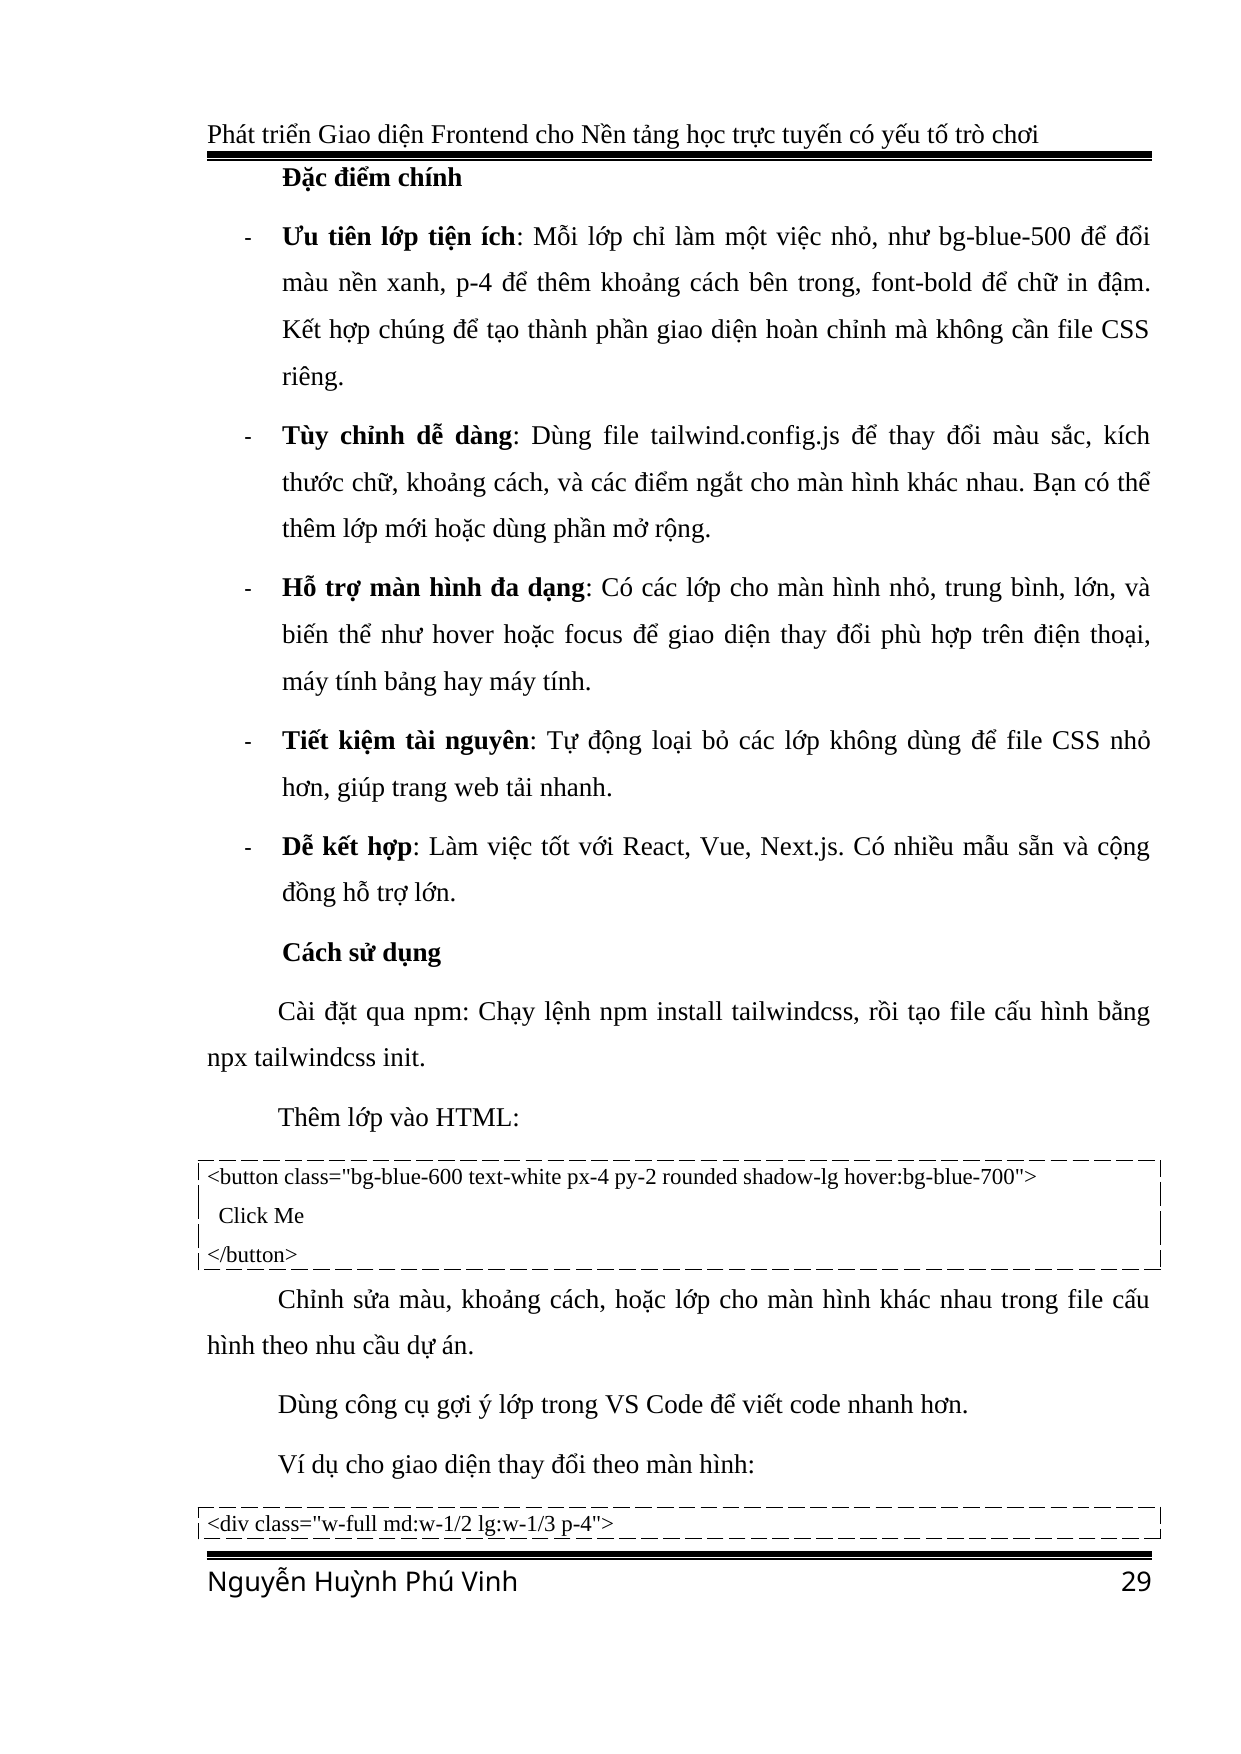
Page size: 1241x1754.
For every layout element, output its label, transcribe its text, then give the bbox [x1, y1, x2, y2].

list Tiết kiệm tài nguyên: Tự động loại bỏ các lớp không dùng để file CSS nhỏ hơn, giúp trang web tải nhanh. [244, 724, 1152, 802]
list Ưu tiên lớp tiện ích: Mỗi lớp chỉ làm một việc nhỏ, như bg-blue-500 để đổi màu nền xanh, p-4 để thêm khoảng cách bên trong, font-bold để chữ in đậm. Kết hợp chúng để tạo thành phần giao diện hoàn chỉnh mà không cần file CSS riêng. [244, 220, 1152, 391]
text Chỉnh sửa màu, khoảng cách, hoặc lớp cho màn hình khác nhau trong file cấu hình theo nhu cầu dự án. [207, 1283, 1152, 1361]
list Hỗ trợ màn hình đa dạng: Có các lớp cho màn hình nhỏ, trung bình, lớn, và biến thể như hover hoặc focus để giao diện thay đổi phù hợp trên điện thoại, máy tính bảng hay máy tính. [244, 572, 1152, 696]
text <div class="w-full md:w-1/2 lg:w-1/3 p-4"> [197, 1507, 1161, 1539]
list Tùy chỉnh dễ dàng: Dùng file tailwind.config.js để thay đổi màu sắc, kích thước chữ, khoảng cách, và các điểm ngắt cho màn hình khác nhau. Bạn có thể thêm lớp mới hoặc dùng phần mở rộng. [244, 419, 1152, 543]
text Click Me [197, 1199, 1161, 1228]
text <button class="bg-blue-600 text-white px-4 py-2 rounded shadow-lg hover:bg-blue-700"> [197, 1160, 1161, 1189]
text Đặc điểm chính [282, 161, 1152, 192]
text Ví dụ cho giao diện thay đổi theo màn hình: [207, 1448, 1152, 1479]
text Dùng công cụ gợi ý lớp trong VS Code để viết code nhanh hơn. [207, 1388, 1152, 1420]
text </button> [197, 1238, 1161, 1270]
list Dễ kết hợp: Làm việc tốt với React, Vue, Next.js. Có nhiều mẫu sẵn và cộng đồng hỗ trợ lớn. [244, 830, 1152, 908]
text Thêm lớp vào HTML: [207, 1101, 1152, 1132]
text Cách sử dụng [244, 936, 1152, 967]
text Cài đặt qua npm: Chạy lệnh npm install tailwindcss, rồi tạo file cấu hình bằng npx tailwindcss init. [207, 995, 1152, 1073]
